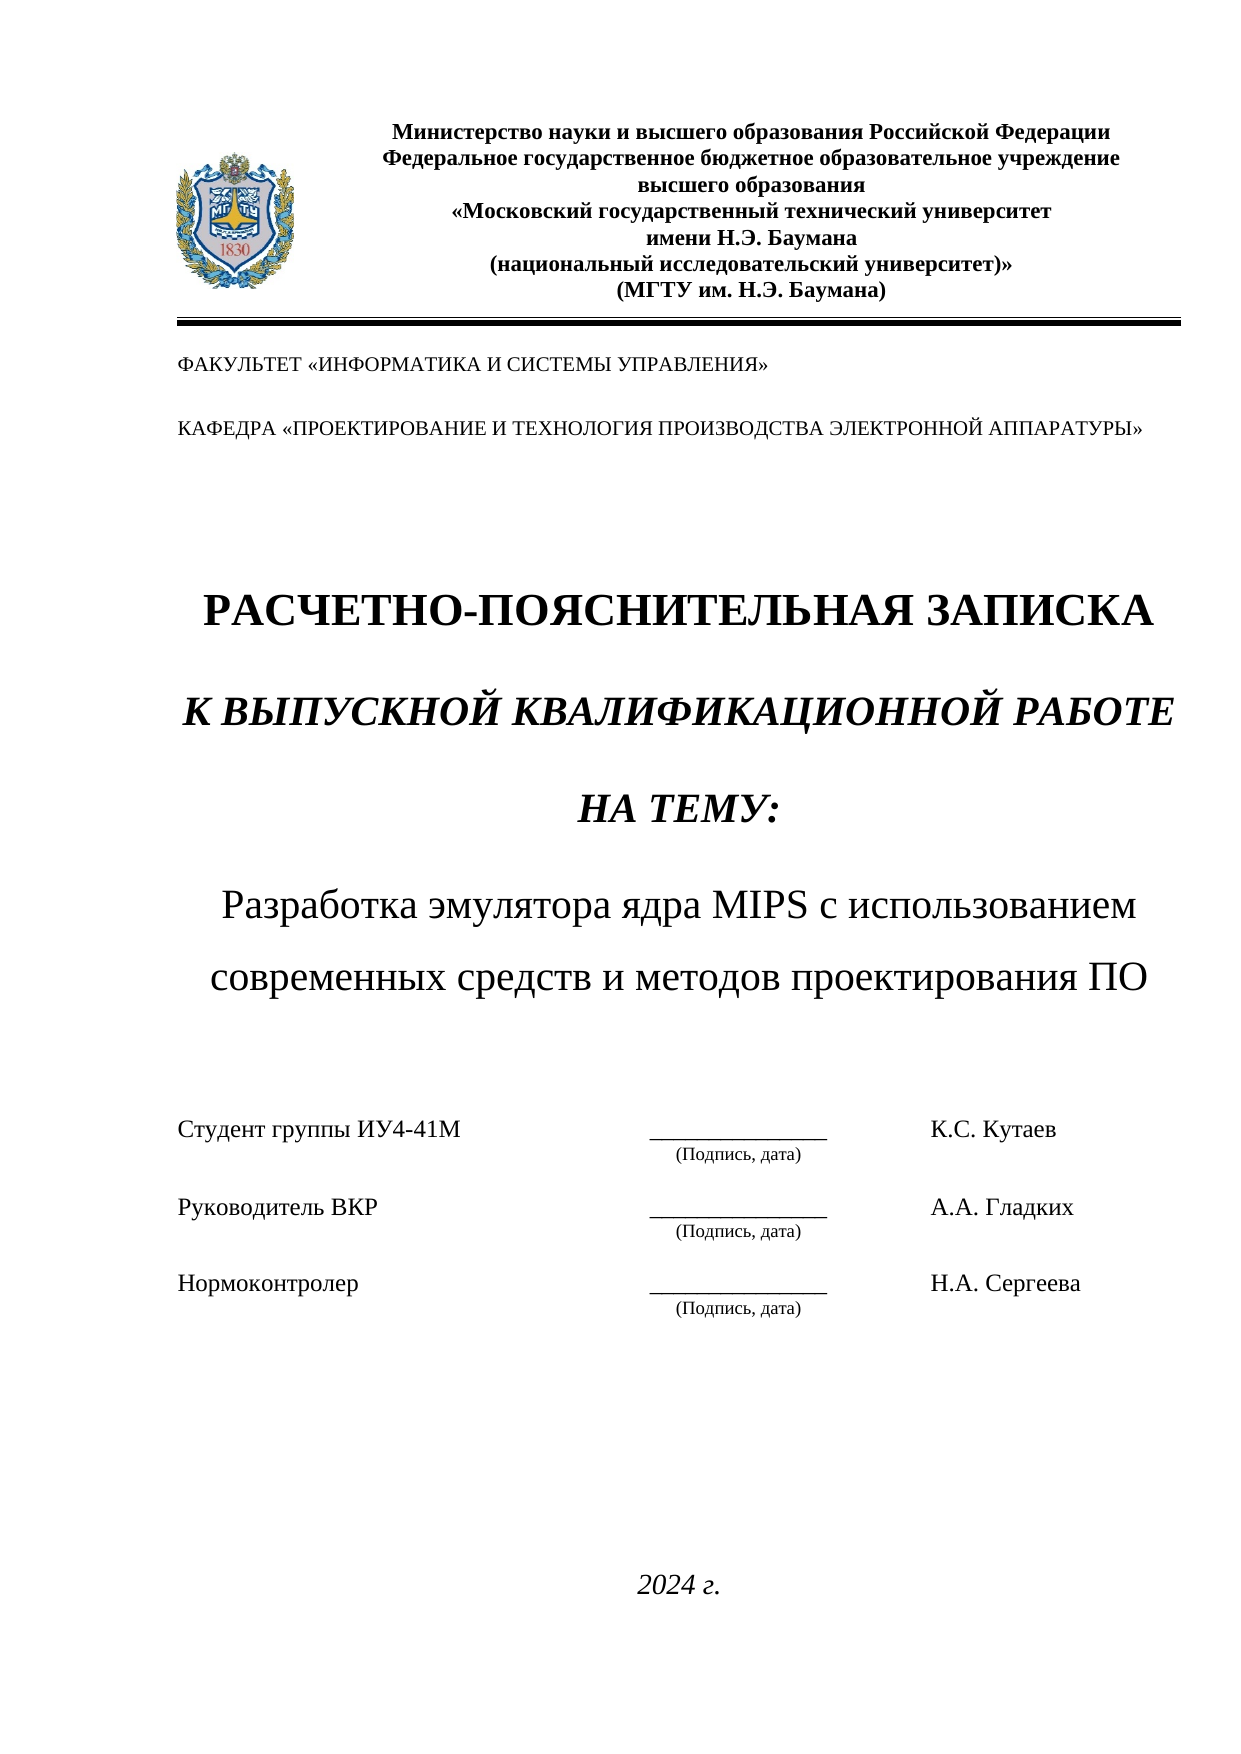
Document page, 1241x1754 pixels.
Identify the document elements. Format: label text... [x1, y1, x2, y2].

table_header Министерство науки и высшего образования Российской Федерации Федеральное государственное бюджетное образовательное учреждение высшего образования «Московский государственный технический университет имени Н.Э. Баумана (национальный исследовательский университет)» (МГТУ им. Н.Э. Баумана) [310, 118, 1192, 303]
text (Подпись, дата) [177, 1297, 1181, 1319]
text ФАКУЛЬТЕТ «ИНФОРМАТИКА И СИСТЕМЫ УПРАВЛЕНИЯ» [177, 352, 1181, 376]
text Нормоконтролер [177, 1268, 1181, 1297]
text КАФЕДРА «ПРОЕКТИРОВАНИЕ И ТЕХНОЛОГИЯ ПРОИЗВОДСТВА ЭЛЕКТРОННОЙ АППАРАТУРЫ» [177, 416, 1181, 440]
table_header [166, 118, 310, 303]
text Разработка эмулятора ядра MIPS с использованием современных средств и методов проектирования ПО [177, 880, 1181, 1000]
text (Подпись, дата) [177, 1220, 1181, 1242]
text НА ТЕМУ: [177, 783, 1181, 831]
picture [175, 152, 294, 287]
text Руководитель ВКР [177, 1192, 1181, 1220]
text Студент группы [177, 1114, 1181, 1143]
text 2024 г. [177, 1567, 1181, 1601]
text К ВЫПУСКНОЙ КВАЛИФИКАЦИОННОЙ РАБОТЕ [177, 686, 1181, 734]
text РАСЧЕТНО-ПОЯСНИТЕЛЬНАЯ ЗАПИСКА [177, 582, 1181, 635]
text (Подпись, дата) [177, 1143, 1181, 1165]
